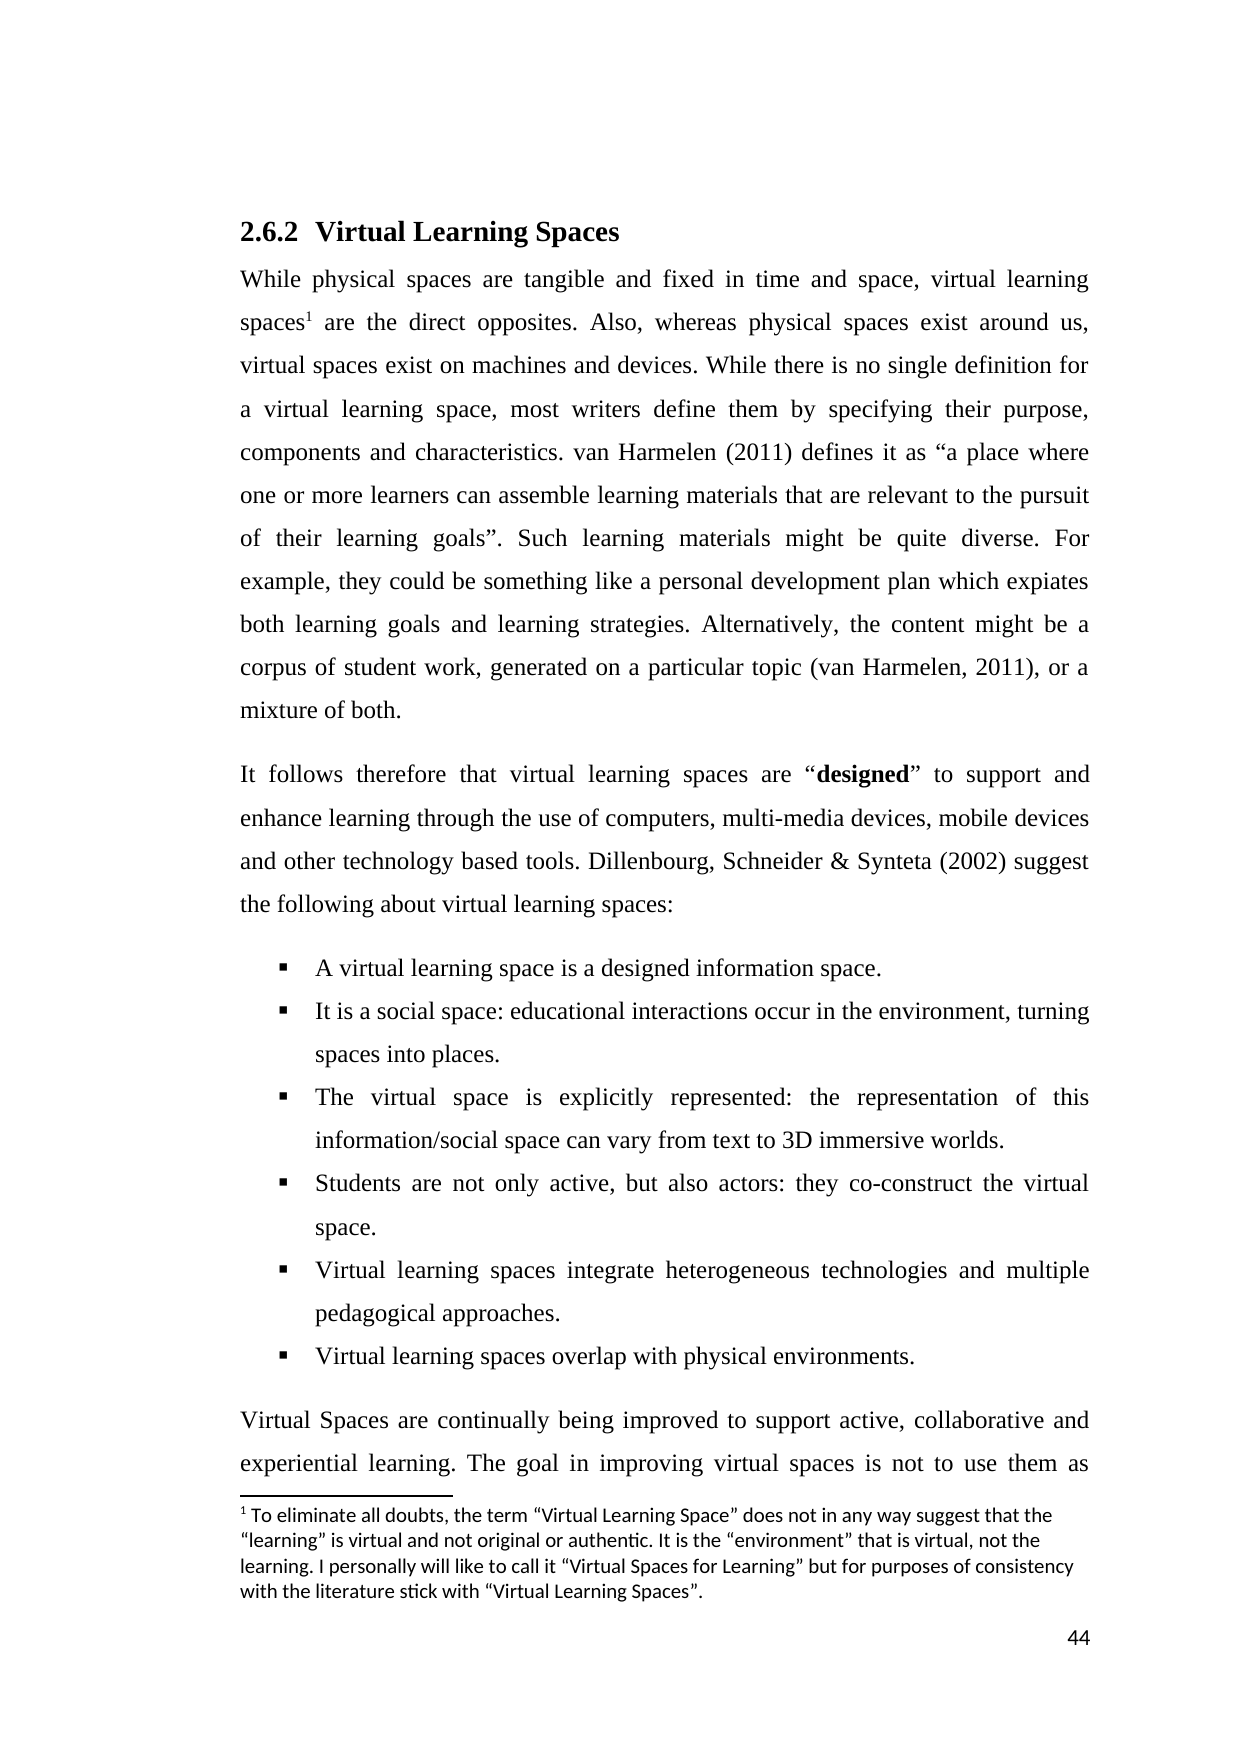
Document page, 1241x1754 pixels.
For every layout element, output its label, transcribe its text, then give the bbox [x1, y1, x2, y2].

list Virtual learning spaces overlap with physical environments. [277, 1341, 1090, 1370]
list It is a social space: educational interactions occur in the environment, turning spaces into places. [277, 996, 1090, 1068]
text While physical spaces are tangible and fixed in time and space, virtual learning spaces are the direct opposites. Also, whereas physical spaces exist around us, virtual spaces exist on machines and devices. While there is no single definition for a virtual learning space, most writers define them by specifying their purpose, components and characteristics. van Harmelen (2011) defines it as “a place where one or more learners can assemble learning materials that are relevant to the pursuit of their learning goals”. Such learning materials might be quite diverse. For example, they could be something like a personal development plan which expiates both learning goals and learning strategies. Alternatively, the content might be a corpus of student work, generated on a particular topic (van Harmelen, 2011), or a mixture of both. [240, 264, 1090, 724]
text It follows therefore that virtual learning spaces are “designed” to support and enhance learning through the use of computers, multi-media devices, mobile devices and other technology based tools. Dillenbourg, Schneider & Synteta (2002) suggest the following about virtual learning spaces: [240, 759, 1090, 918]
list The virtual space is explicitly represented: the representation of this information/social space can vary from text to 3D immersive worlds. [277, 1082, 1090, 1154]
list Students are not only active, but also actors: they co-construct the virtual space. [277, 1168, 1090, 1240]
list Virtual learning spaces integrate heterogeneous technologies and multiple pedagogical approaches. [277, 1255, 1090, 1327]
subtitle 2.6.2 Virtual Learning Spaces [240, 214, 1090, 247]
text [240, 1405, 1090, 1477]
list A virtual learning space is a designed information space. [277, 953, 1090, 982]
